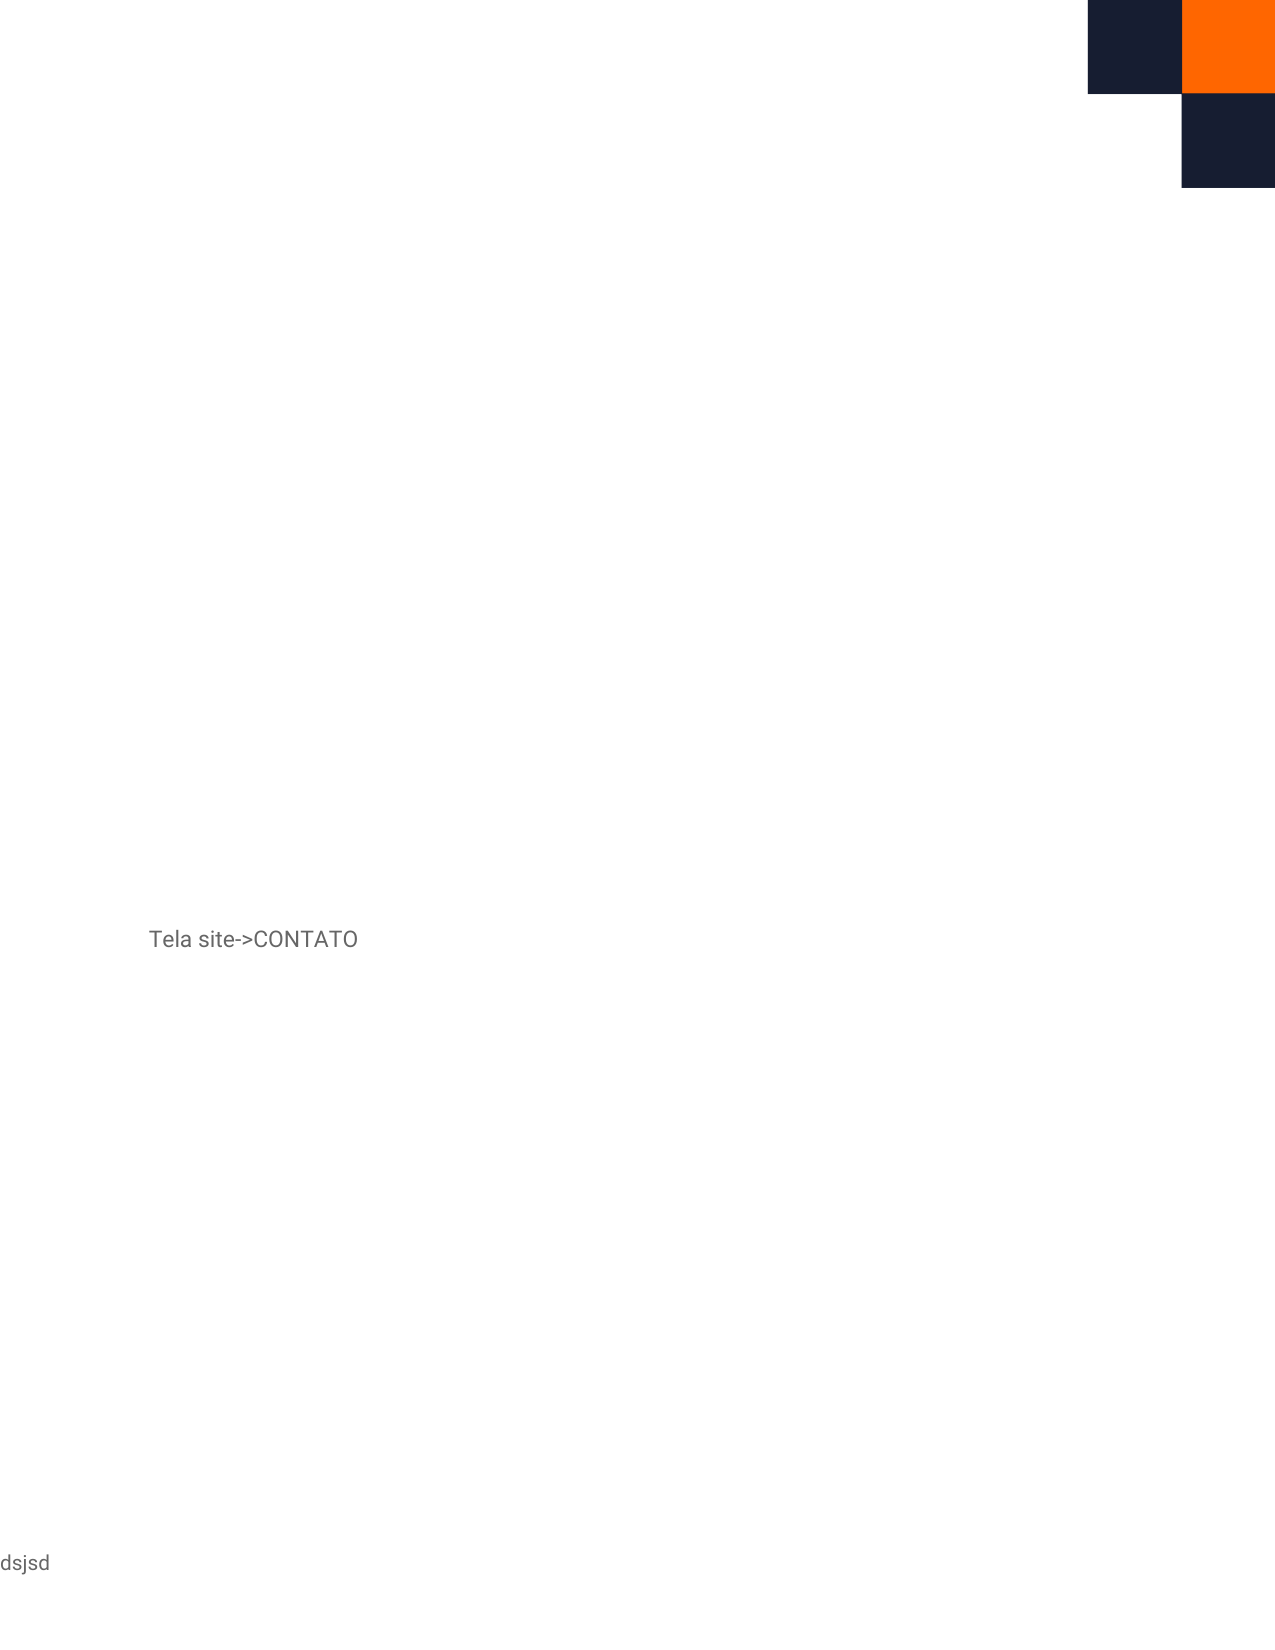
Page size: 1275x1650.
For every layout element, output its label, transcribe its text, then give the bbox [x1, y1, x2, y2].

picture [1087, 0, 1275, 188]
text Tela site->CONTATO [148, 926, 1125, 953]
